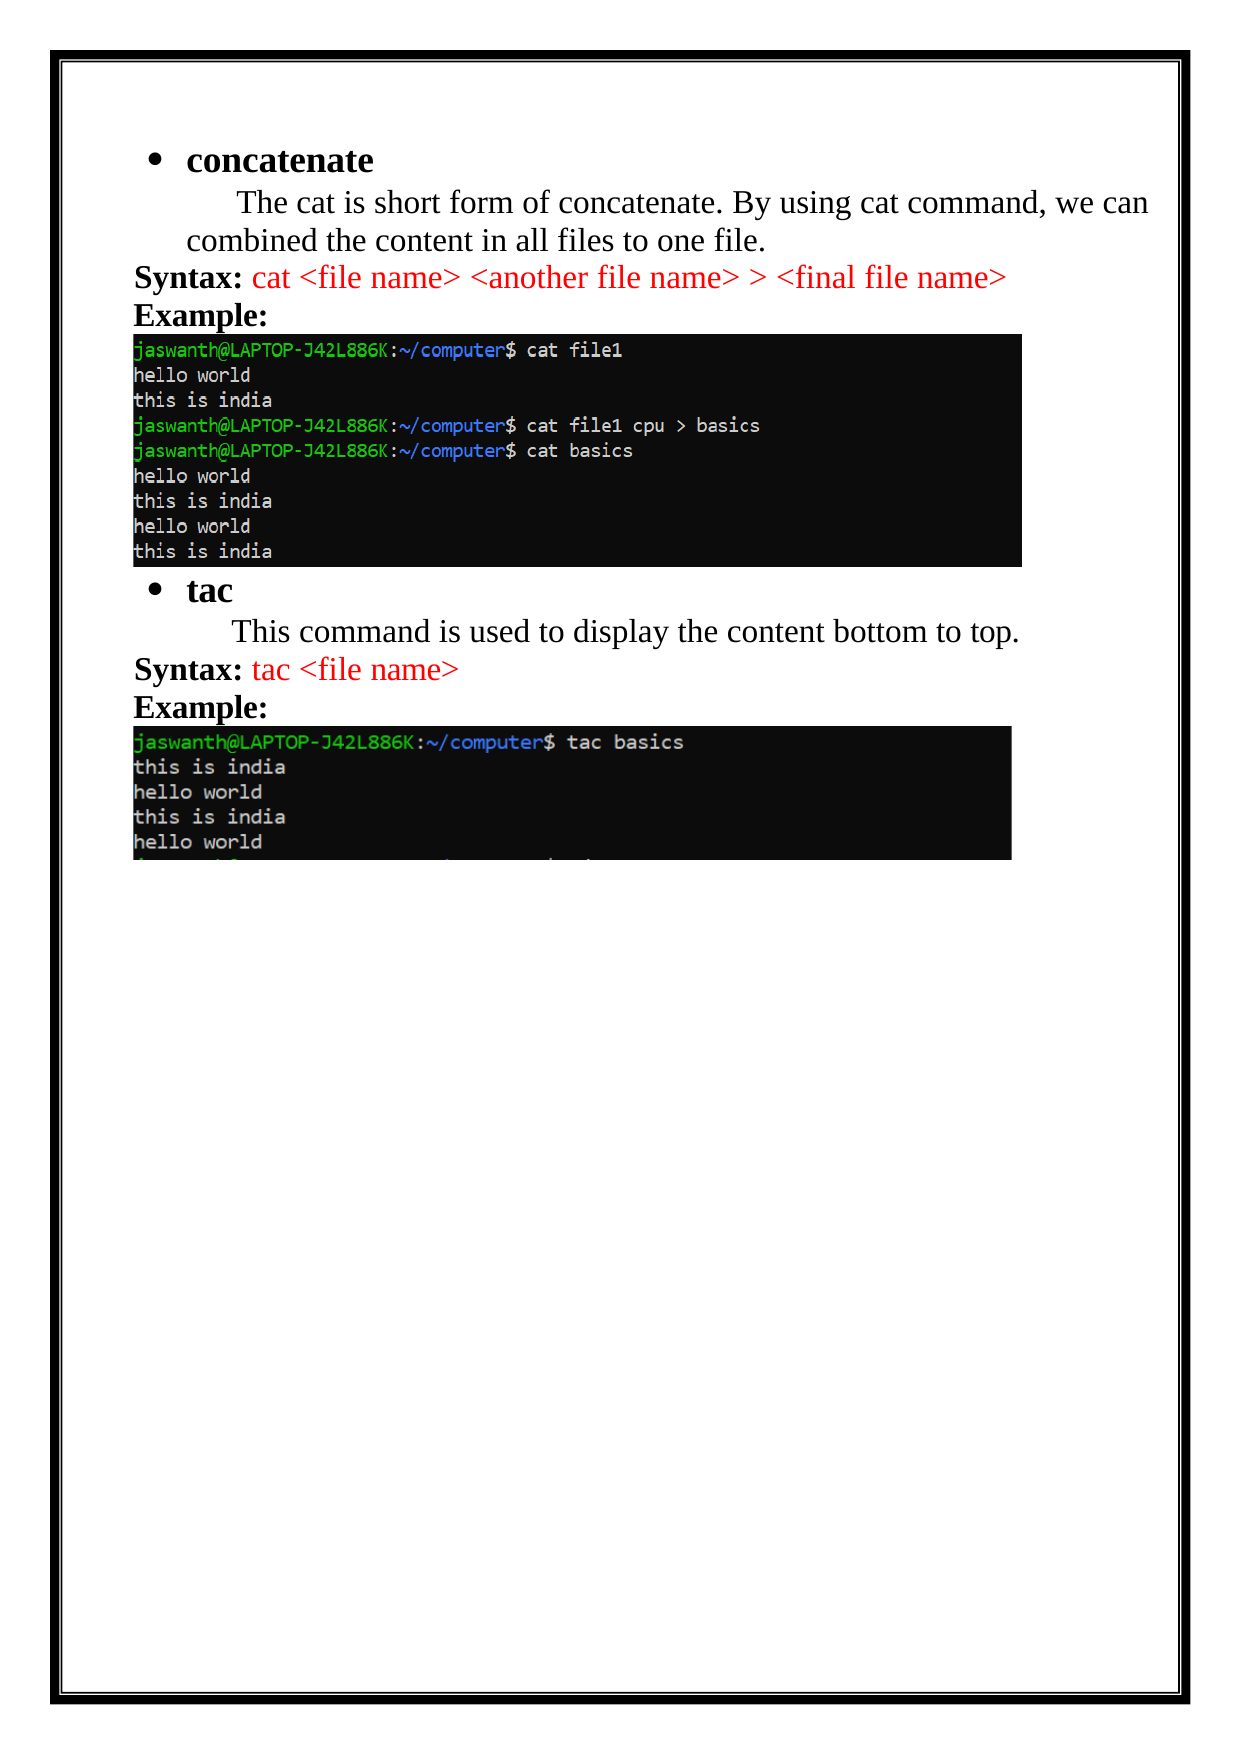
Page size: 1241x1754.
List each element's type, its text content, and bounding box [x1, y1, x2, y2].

text Syntax: cat <file name> <another file name> > <final file name> [134, 259, 1180, 296]
subtitle tac [149, 567, 1180, 612]
text Example: [133, 296, 1180, 334]
text This command is used to display the content bottom to top. [231, 612, 1180, 650]
subtitle concatenate [149, 136, 1180, 182]
picture [133, 334, 1022, 567]
text Syntax: tac <file name> [134, 650, 1180, 688]
picture [133, 726, 1012, 860]
text The cat is short form of concatenate. By using cat command, we can combined the content in all files to one file. [186, 182, 1180, 259]
text Example: [133, 688, 1180, 726]
